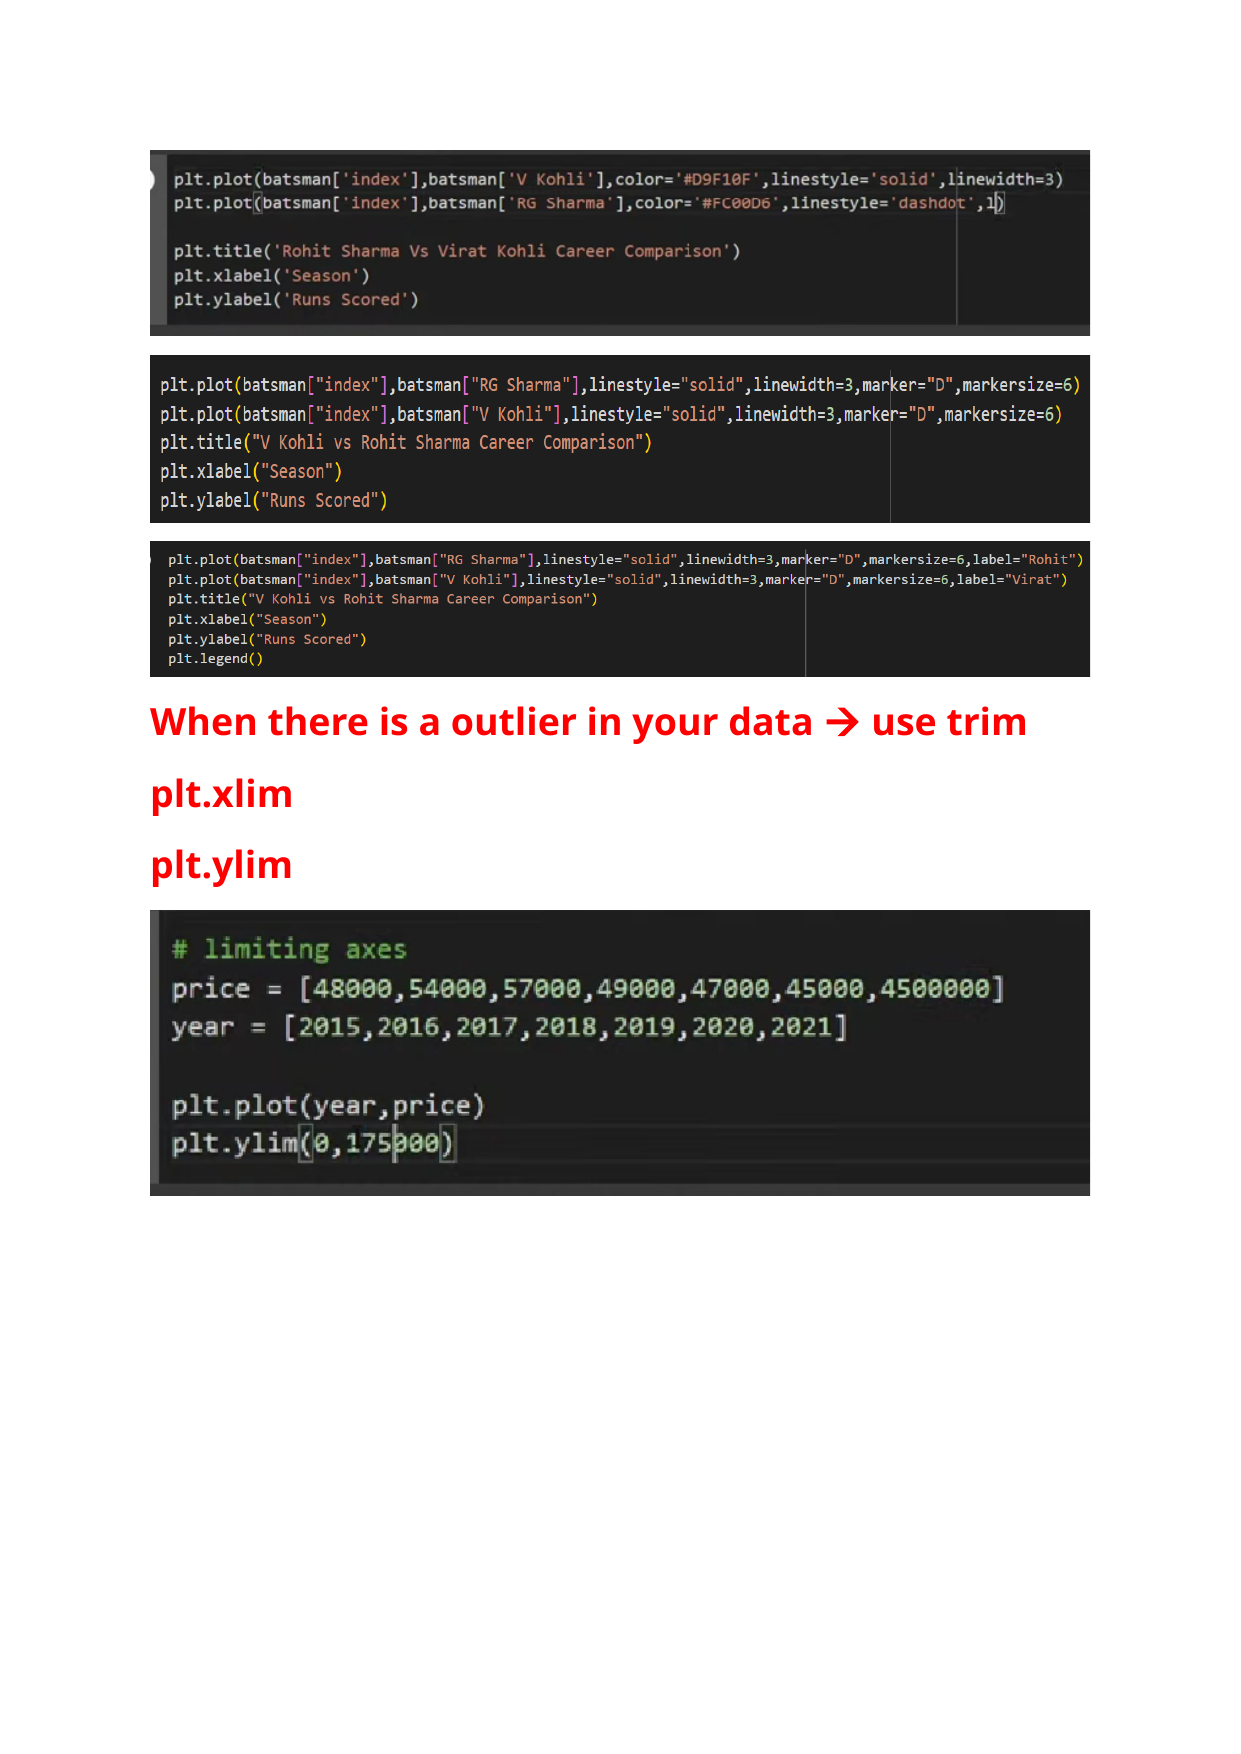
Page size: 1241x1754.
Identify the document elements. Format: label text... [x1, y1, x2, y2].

text plt.ylim [150, 839, 1090, 890]
text plt.xlim [150, 767, 1090, 818]
picture [150, 541, 1091, 677]
picture [150, 355, 1091, 523]
text When there is a outlier in your data use trim [150, 695, 1090, 746]
picture [150, 150, 1091, 336]
picture [150, 910, 1091, 1196]
